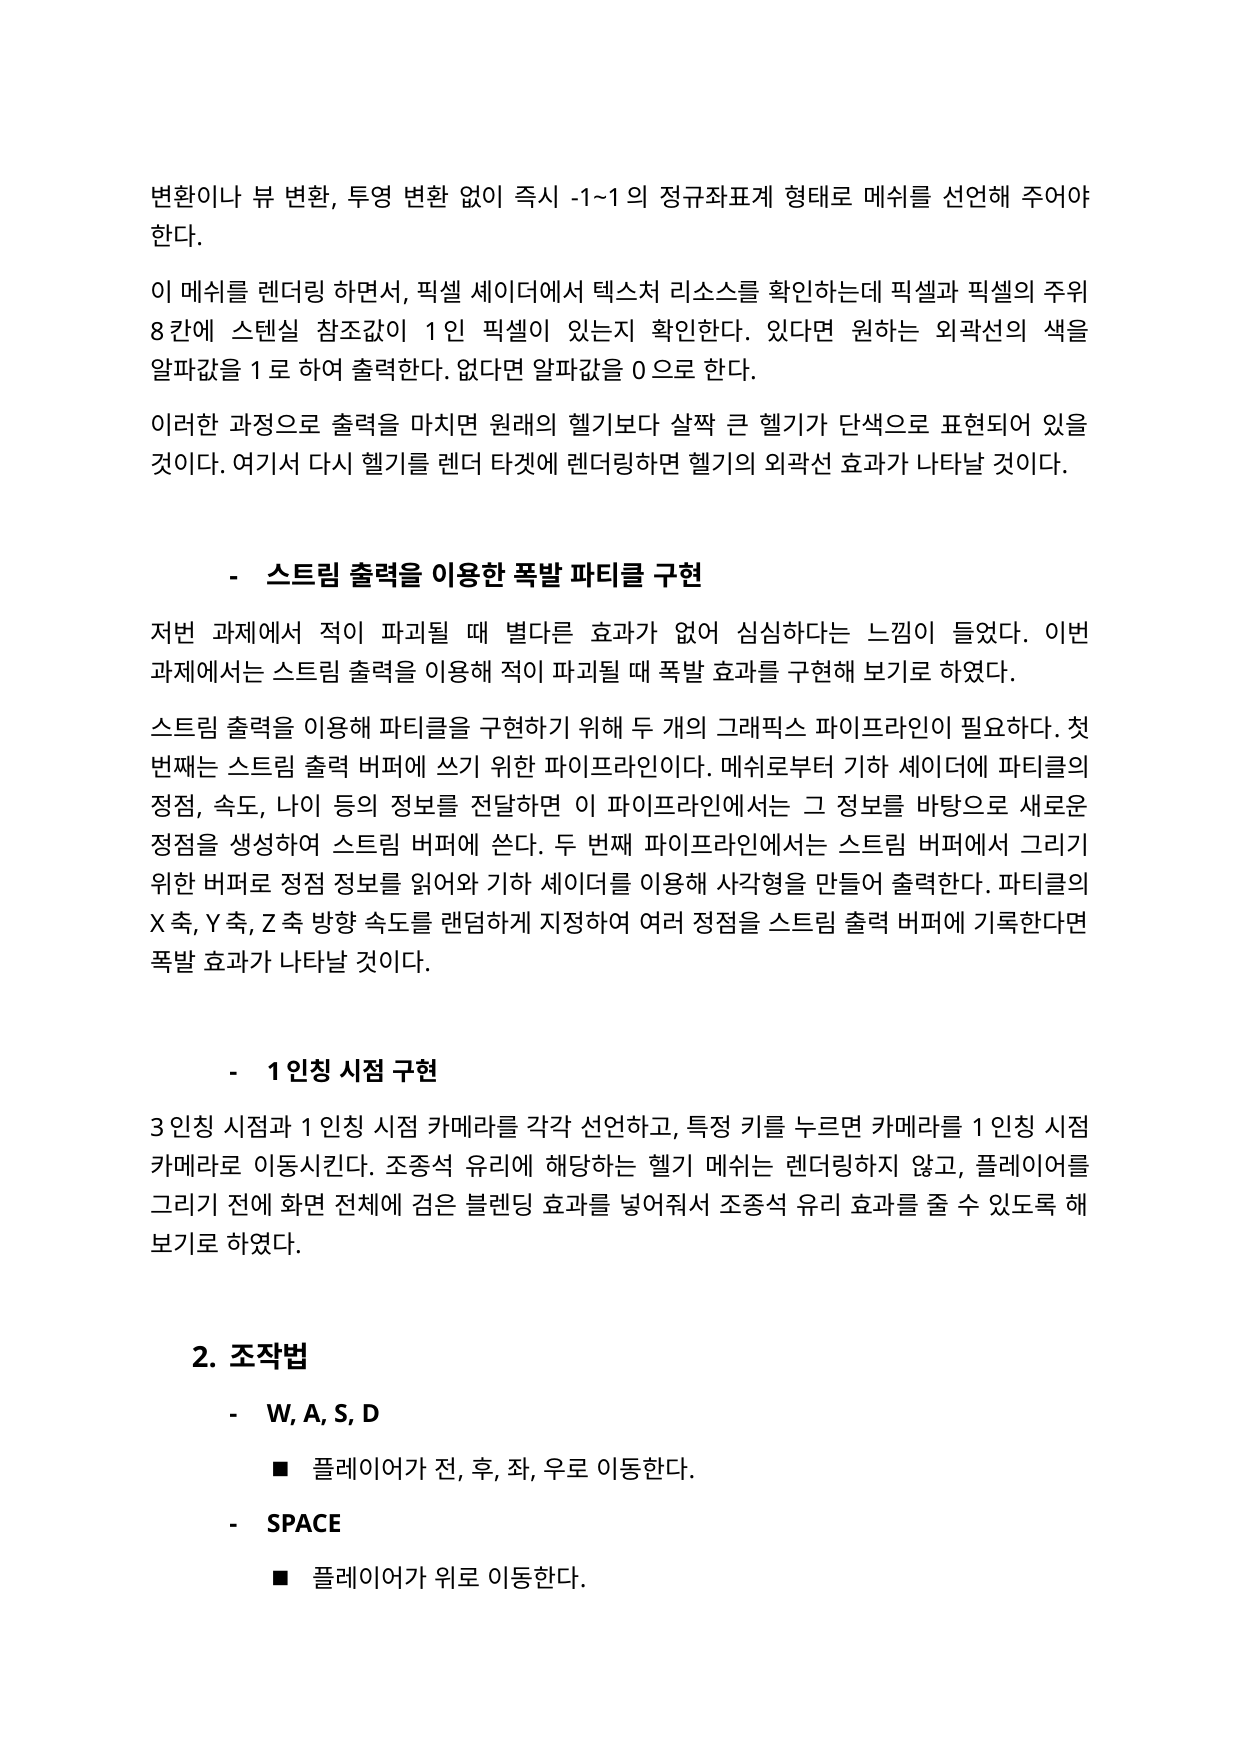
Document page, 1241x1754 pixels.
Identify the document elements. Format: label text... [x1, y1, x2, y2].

list 스트림 출력을 이용한 폭발 파티클 구현 [229, 554, 1090, 593]
text 3인칭 시점과 1인칭 시점 카메라를 각각 선언하고, 특정 키를 누르면 카메라를 1인칭 시점 카메라로 이동시킨다. 조종석 유리에 해당하는 헬기 메쉬는 렌더링하지 않고, 플레이어를 그리기 전에 화면 전체에 검은 블렌딩 효과를 넣어줘서 조종석 유리 효과를 줄 수 있도록 해 보기로 하였다. [150, 1107, 1090, 1261]
list 조작법 [192, 1334, 1090, 1376]
list 플레이어가 전, 후, 좌, 우로 이동한다. [271, 1449, 1090, 1486]
list W, A, S, D [229, 1396, 1090, 1430]
list 1인칭 시점 구현 [229, 1052, 1090, 1088]
list SPACE [229, 1505, 1090, 1539]
text 스트림 출력을 이용해 파티클을 구현하기 위해 두 개의 그래픽스 파이프라인이 필요하다. 첫 번째는 스트림 출력 버퍼에 쓰기 위한 파이프라인이다. 메쉬로부터 기하 셰이더에 파티클의 정점, 속도, 나이 등의 정보를 전달하면 이 파이프라인에서는 그 정보를 바탕으로 새로운 정점을 생성하여 스트림 버퍼에 쓴다. 두 번째 파이프라인에서는 스트림 버퍼에서 그리기 위한 버퍼로 정점 정보를 읽어와 기하 셰이더를 이용해 사각형을 만들어 출력한다. 파티클의 X축, Y축, Z축 방향 속도를 랜덤하게 지정하여 여러 정점을 스트림 출력 버퍼에 기록한다면 폭발 효과가 나타날 것이다. [150, 708, 1090, 979]
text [150, 177, 1090, 252]
text 저번 과제에서 적이 파괴될 때 별다른 효과가 없어 심심하다는 느낌이 들었다. 이번 과제에서는 스트림 출력을 이용해 적이 파괴될 때 폭발 효과를 구현해 보기로 하였다. [150, 613, 1090, 688]
list 플레이어가 위로 이동한다. [271, 1559, 1090, 1595]
text 이 메쉬를 렌더링 하면서, 픽셀 셰이더에서 텍스처 리소스를 확인하는데 픽셀과 픽셀의 주위 8칸에 스텐실 참조값이 1인 픽셀이 있는지 확인한다. 있다면 원하는 외곽선의 색을 알파값을 1로 하여 출력한다. 없다면 알파값을 0으로 한다. [150, 272, 1090, 386]
text 이러한 과정으로 출력을 마치면 원래의 헬기보다 살짝 큰 헬기가 단색으로 표현되어 있을 것이다. 여기서 다시 헬기를 렌더 타겟에 렌더링하면 헬기의 외곽선 효과가 나타날 것이다. [150, 406, 1090, 481]
